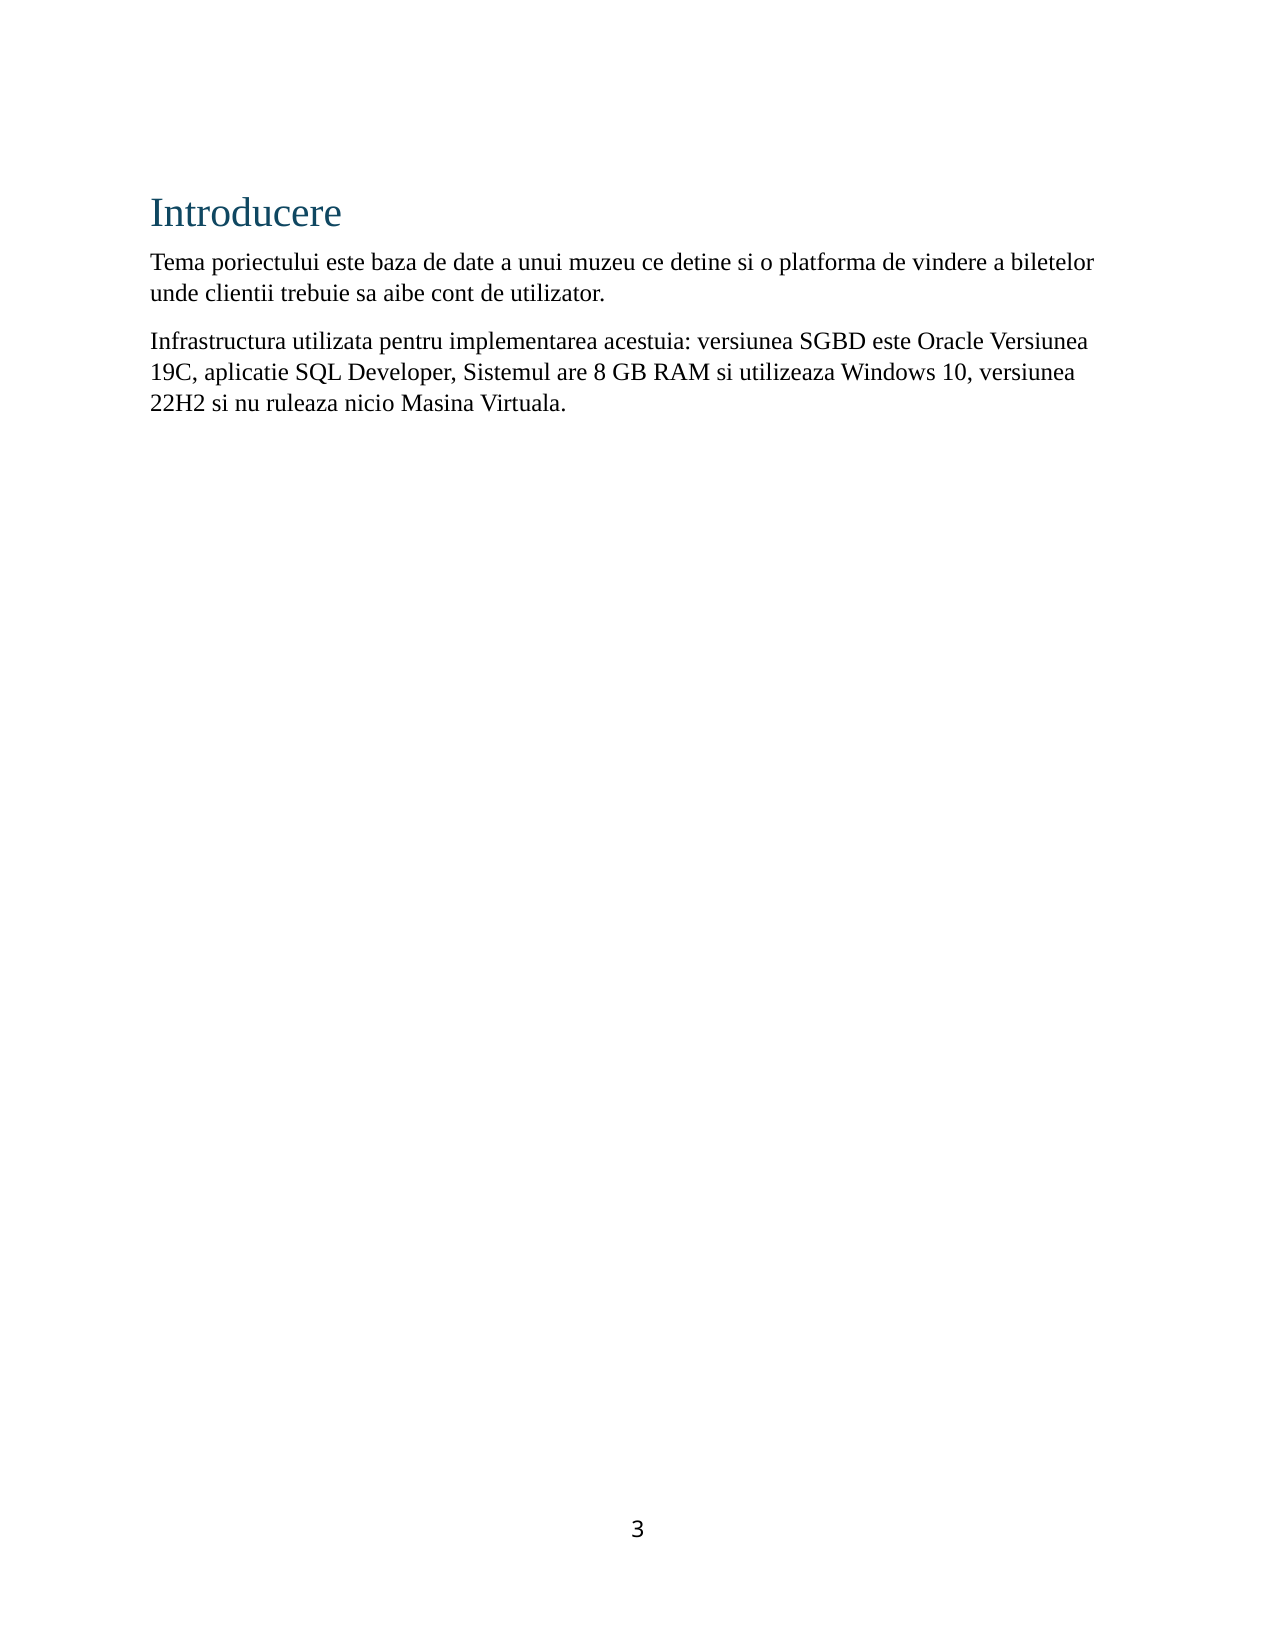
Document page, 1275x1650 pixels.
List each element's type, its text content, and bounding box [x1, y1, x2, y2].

text Infrastructura utilizata pentru implementarea acestuia: versiunea SGBD este Oracle Versiunea 19C, aplicatie SQL Developer, Sistemul are 8 GB RAM si utilizeaza Windows 10, versiunea 22H2 si nu ruleaza nicio Masina Virtuala. [150, 326, 1125, 417]
subtitle Introducere [150, 187, 1125, 235]
text Tema poriectului este baza de date a unui muzeu ce detine si o platforma de vindere a biletelor unde clientii trebuie sa aibe cont de utilizator. [150, 247, 1125, 307]
